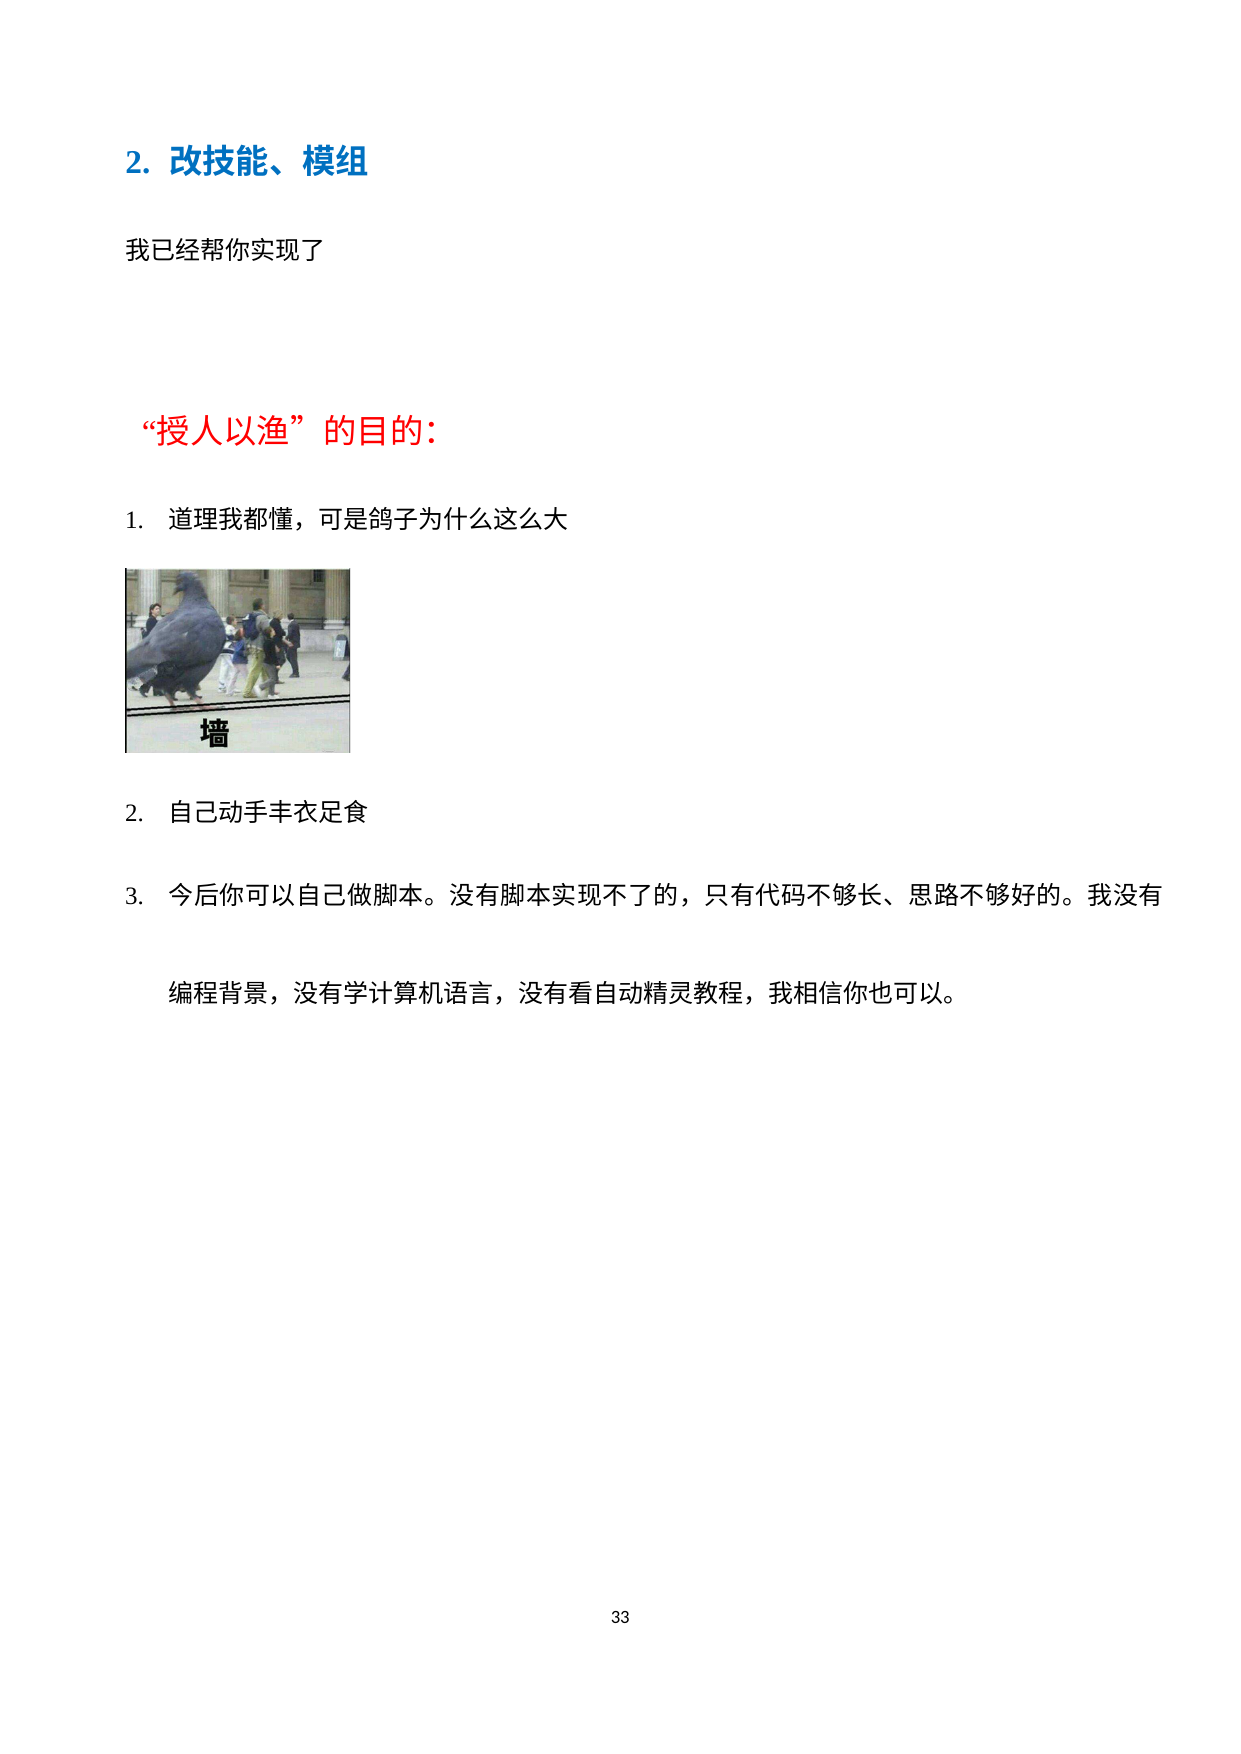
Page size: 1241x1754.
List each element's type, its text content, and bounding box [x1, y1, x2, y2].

list 改技能、模组 [125, 127, 1165, 192]
picture [125, 568, 350, 753]
list 自己动手丰衣足食 [125, 778, 1165, 843]
text 我已经帮你实现了 [75, 216, 1165, 281]
list 今后你可以自己做脚本。没有脚本实现不了的，只有代码不够长、思路不够好的。我没有编程背景，没有学计算机语言，没有看自动精灵教程，我相信你也可以。 [125, 861, 1165, 1024]
list 道理我都懂，可是鸽子为什么这么大 [125, 486, 1165, 551]
text “授人以渔”的目的： [75, 397, 1165, 462]
